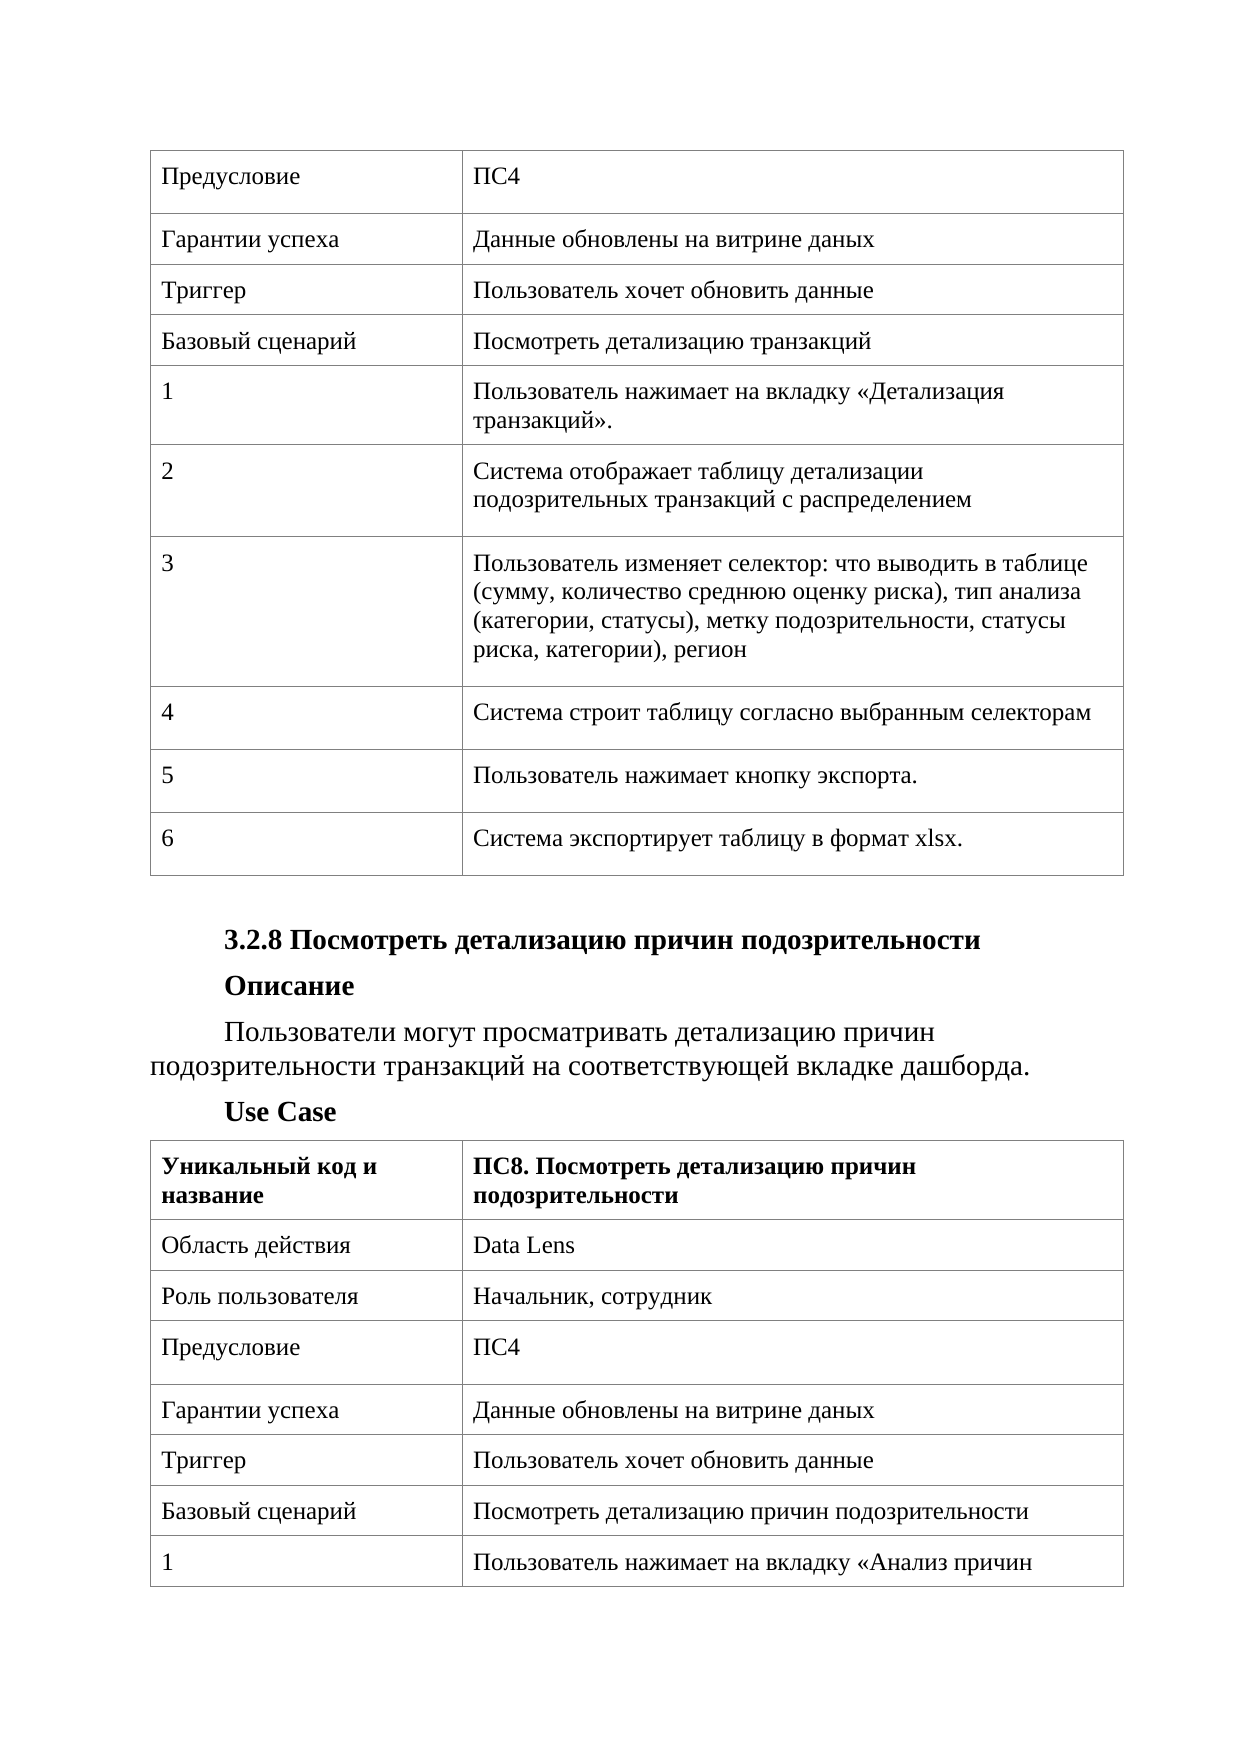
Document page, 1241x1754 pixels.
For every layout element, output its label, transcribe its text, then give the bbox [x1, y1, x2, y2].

table_cell 4 [151, 687, 462, 749]
table_cell Пользователь нажимает кнопку экспорта. [463, 750, 1123, 812]
table_cell ПС4 [463, 1321, 1123, 1383]
table_cell Система строит таблицу согласно выбранным селекторам [463, 687, 1123, 749]
table_cell Пользователь изменяет селектор: что выводить в таблице (сумму, количество среднюю оценку риска), тип анализа (категории, статусы), метку подозрительности, статусы риска, категории), регион [463, 537, 1123, 686]
table_cell Данные обновлены на витрине даных [463, 214, 1123, 264]
table_cell Роль пользователя [151, 1271, 462, 1320]
table_cell Пользователь хочет обновить данные [463, 1435, 1123, 1485]
table_header Уникальный код и название [151, 1141, 462, 1219]
table_cell Data Lens [463, 1220, 1123, 1270]
table_cell 1 [151, 1536, 462, 1586]
table_cell Триггер [151, 265, 462, 314]
table_cell Гарантии успеха [151, 1385, 462, 1434]
table_cell 1 [151, 366, 462, 444]
table_cell Посмотреть детализацию транзакций [463, 315, 1123, 365]
table_cell Гарантии успеха [151, 214, 462, 264]
table_cell Предусловие [151, 1321, 462, 1383]
text Описание [150, 968, 1139, 1002]
table_cell Система экспортирует таблицу в формат xlsx. [463, 813, 1123, 875]
table_cell Область действия [151, 1220, 462, 1270]
table_cell ПС4 [463, 151, 1123, 213]
table_cell Система отображает таблицу детализации подозрительных транзакций с распределением [463, 445, 1123, 536]
table_cell Посмотреть детализацию причин подозрительности [463, 1486, 1123, 1535]
text Use Case [150, 1094, 1139, 1127]
table_header ПС8. Посмотреть детализацию причин подозрительности [463, 1141, 1123, 1219]
table_cell Данные обновлены на витрине даных [463, 1385, 1123, 1434]
table_cell Базовый сценарий [151, 315, 462, 365]
table_cell Пользователь нажимает на вкладку «Детализация транзакций». [463, 366, 1123, 444]
table_cell Начальник, сотрудник [463, 1271, 1123, 1320]
table_cell 6 [151, 813, 462, 875]
table_cell 2 [151, 445, 462, 536]
table_cell Предусловие [151, 151, 462, 213]
table_cell 3 [151, 537, 462, 686]
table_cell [463, 1536, 1123, 1586]
table_cell 5 [151, 750, 462, 812]
table_cell Триггер [151, 1435, 462, 1485]
text Пользователи могут просматривать детализацию причин подозрительности транзакций на соответствующей вкладке дашборда. [150, 1014, 1139, 1081]
table_cell Пользователь хочет обновить данные [463, 265, 1123, 314]
text 3.2.8 Посмотреть детализацию причин подозрительности [150, 922, 1139, 956]
table_cell Базовый сценарий [151, 1486, 462, 1535]
